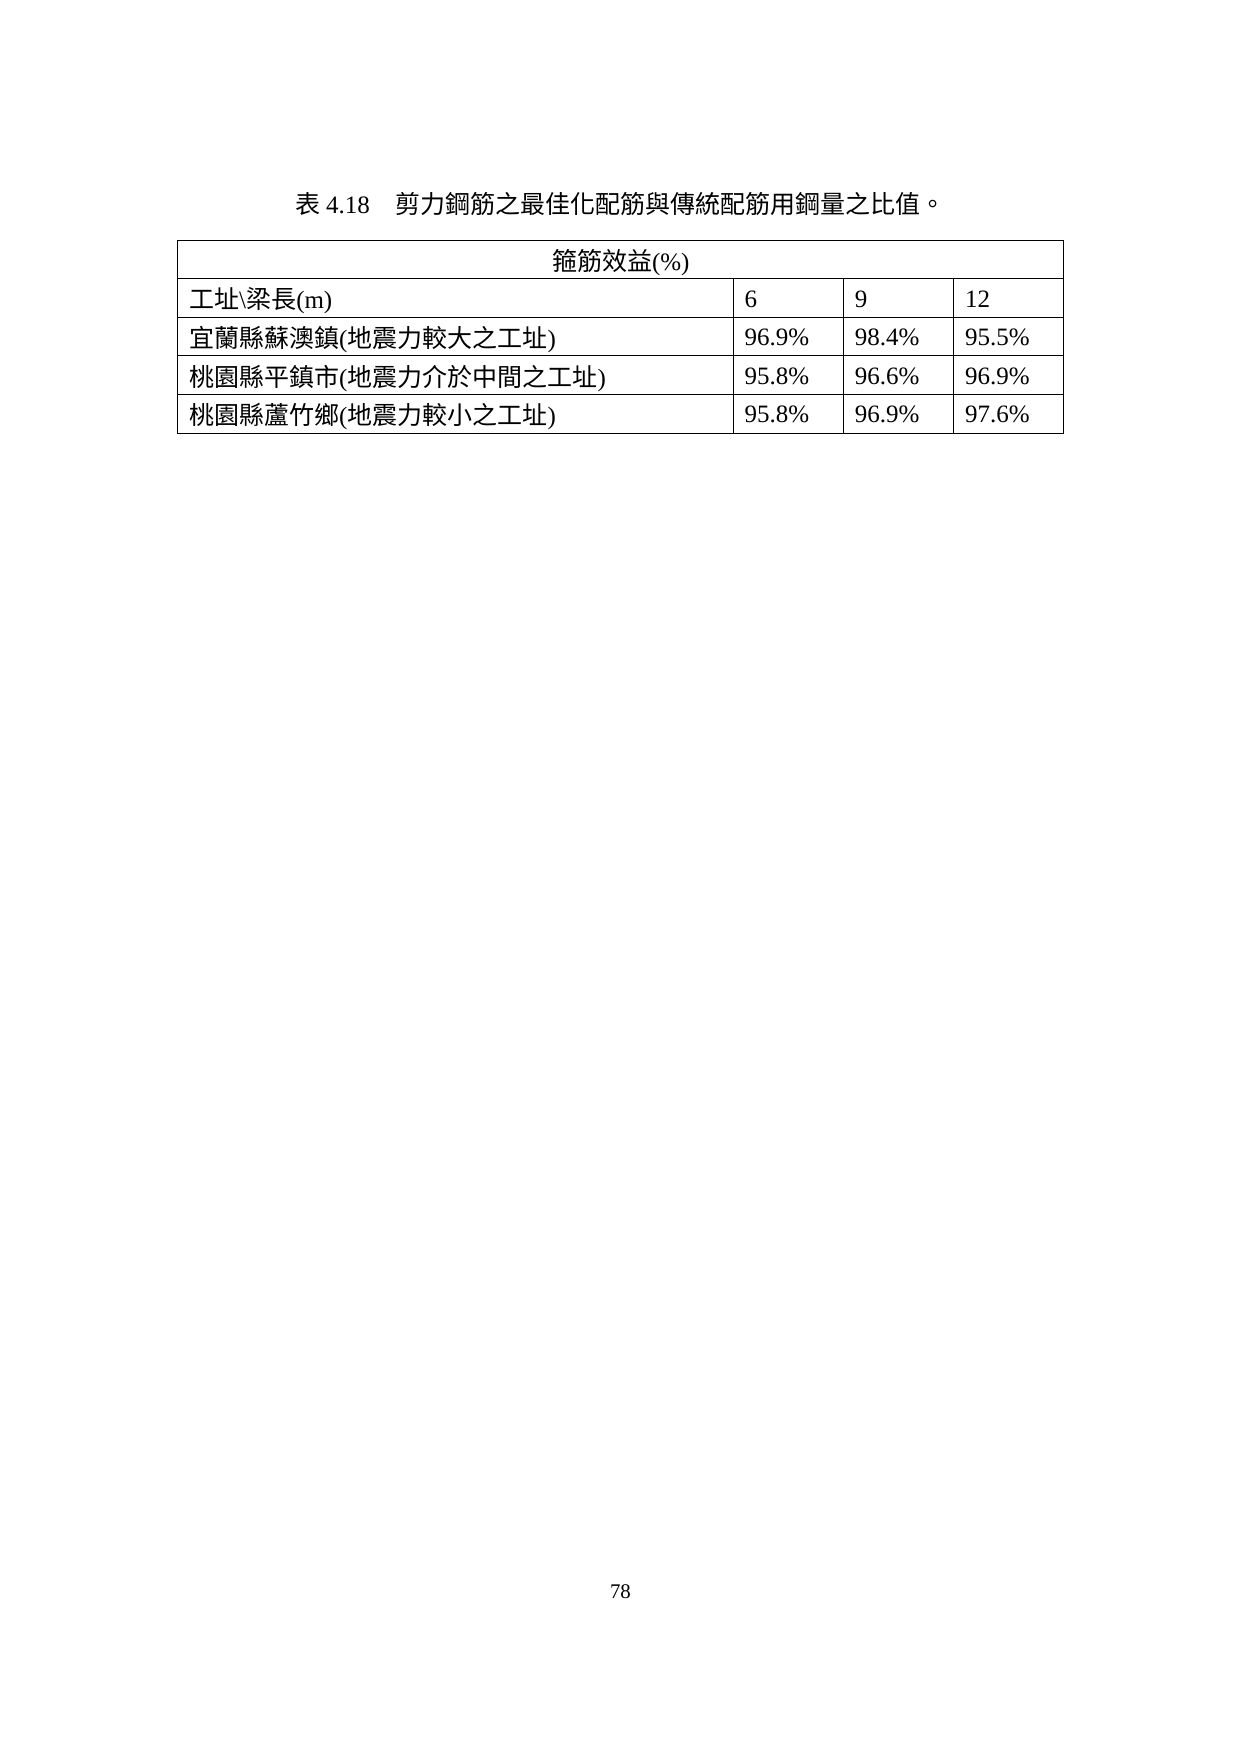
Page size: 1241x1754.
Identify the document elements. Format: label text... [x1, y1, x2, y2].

table_header 箍筋效益(%) [178, 241, 1063, 278]
table_cell 6 [734, 279, 843, 317]
table_cell 工址\梁長(m) [178, 279, 733, 317]
table_cell 96.9% [954, 356, 1063, 394]
table_cell 96.6% [844, 356, 953, 394]
table_cell 宜蘭縣蘇澳鎮(地震力較大之工址) [178, 318, 733, 355]
table_cell 桃園縣平鎮市(地震力介於中間之工址) [178, 356, 733, 394]
table_cell 97.6% [954, 395, 1063, 432]
table_cell 桃園縣蘆竹鄉(地震力較小之工址) [178, 395, 733, 432]
table_cell 96.9% [844, 395, 953, 432]
table_cell 9 [844, 279, 953, 317]
table_cell 95.5% [954, 318, 1063, 355]
table_cell 95.8% [734, 395, 843, 432]
table_cell 95.8% [734, 356, 843, 394]
table_cell 96.9% [734, 318, 843, 355]
table_cell 98.4% [844, 318, 953, 355]
table_cell 12 [954, 279, 1063, 317]
